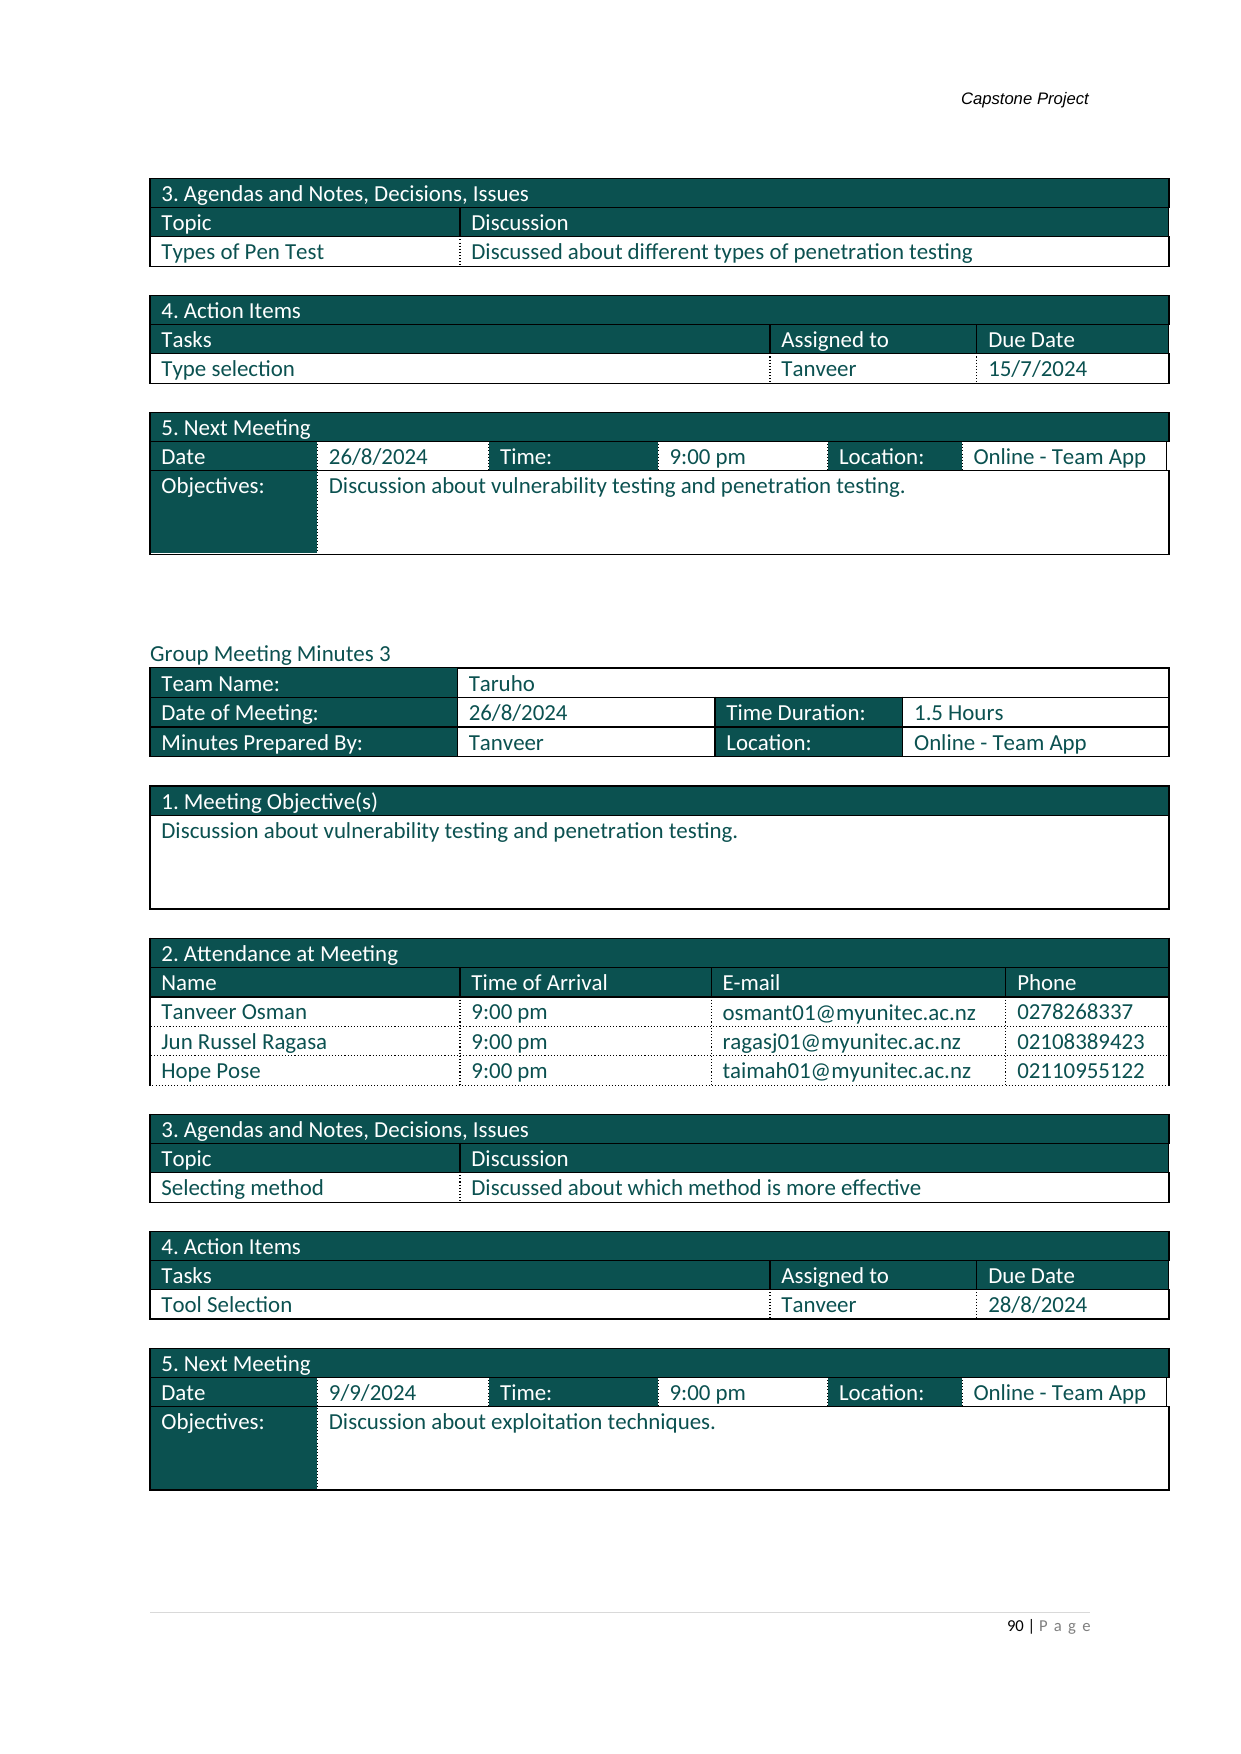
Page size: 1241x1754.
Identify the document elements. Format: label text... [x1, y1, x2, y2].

table_cell Due Date [977, 325, 1168, 353]
table_cell Topic [151, 208, 459, 236]
table_cell Objectives: [151, 1407, 317, 1489]
table_cell Tasks [151, 325, 769, 353]
table_cell Location: [828, 442, 962, 470]
table_header 5. Next Meeting [151, 1349, 1168, 1377]
table_cell 28/8/2024 [977, 1290, 1168, 1318]
table_cell Discussed about different types of penetration testing [460, 237, 1168, 266]
table_cell Discussion [461, 1144, 1168, 1172]
table_cell Tasks [151, 1261, 769, 1289]
table_cell Location: [716, 728, 902, 756]
table_header 4. Action Items [151, 296, 1168, 324]
table_cell Date [151, 442, 317, 470]
table_cell Phone [1006, 968, 1168, 996]
table_cell Online - Team App [903, 728, 1168, 756]
table_cell Discussion about vulnerability testing and penetration testing. [318, 471, 1168, 553]
table_cell 9:00 pm [658, 1378, 828, 1406]
table_cell Time: [489, 442, 658, 470]
table_cell Type selection [151, 354, 770, 382]
table_header Team Name: [151, 668, 457, 697]
table_cell 9/9/2024 [318, 1378, 489, 1406]
table_cell Time Duration: [716, 698, 902, 726]
table_cell Location: [828, 1378, 962, 1406]
table_cell Selecting method [151, 1173, 460, 1201]
table_cell Time of Arrival [461, 968, 711, 996]
table_cell Date [151, 1378, 317, 1406]
table_cell Types of Pen Test [151, 237, 460, 266]
table_header Taruho [458, 669, 1168, 697]
table_cell 9:00 pm [460, 1055, 711, 1085]
table_cell Tool Selection [151, 1290, 770, 1318]
table_cell 26/8/2024 [458, 698, 714, 726]
table_cell ragasj01@myunitec.ac.nz [711, 1026, 1006, 1055]
table_header 2. Attendance at Meeting [151, 939, 1168, 967]
table_cell Discussion about vulnerability testing and penetration testing. [151, 816, 1168, 908]
table_cell Discussion about exploitation techniques. [318, 1407, 1168, 1489]
text Group Meeting Minutes 3 [150, 639, 1090, 667]
table_cell 9:00 pm [460, 998, 711, 1026]
table_cell Discussed about which method is more effective [460, 1173, 1168, 1201]
table_cell 02108389423 [1006, 1026, 1168, 1055]
table_cell Online - Team App [962, 442, 1166, 470]
table_cell 1.5 Hours [903, 698, 1168, 726]
table_header 3. Agendas and Notes, Decisions, Issues [151, 1115, 1168, 1143]
table_cell Tanveer [458, 728, 714, 756]
table_cell Date of Meeting: [151, 698, 457, 726]
table_cell osmant01@myunitec.ac.nz [711, 998, 1006, 1026]
table_cell Tanveer Osman [151, 998, 460, 1026]
table_cell 0278268337 [1006, 998, 1168, 1026]
table_cell 15/7/2024 [977, 354, 1168, 382]
table_cell 9:00 pm [658, 442, 828, 470]
table_cell Objectives: [151, 471, 317, 553]
table_cell Hope Pose [151, 1055, 460, 1085]
table_cell Assigned to [771, 1261, 976, 1289]
table_header 3. Agendas and Notes, Decisions, Issues [151, 179, 1168, 207]
table_cell Tanveer [770, 354, 977, 382]
table_cell E-mail [712, 968, 1005, 996]
table_cell Discussion [461, 208, 1168, 236]
table_cell Jun Russel Ragasa [151, 1026, 460, 1055]
table_cell Time: [489, 1378, 658, 1406]
table_cell Due Date [977, 1261, 1168, 1289]
table_header 1. Meeting Objective(s) [151, 787, 1168, 815]
table_cell Minutes Prepared By: [151, 728, 457, 756]
table_cell Name [151, 968, 459, 996]
table_cell Tanveer [770, 1290, 977, 1318]
table_cell Assigned to [771, 325, 976, 353]
table_header 5. Next Meeting [151, 413, 1168, 441]
table_header 4. Action Items [151, 1232, 1168, 1260]
table_cell Topic [151, 1144, 459, 1172]
table_cell 9:00 pm [460, 1026, 711, 1055]
table_cell 26/8/2024 [318, 442, 489, 470]
table_cell taimah01@myunitec.ac.nz [711, 1055, 1006, 1085]
table_cell Online - Team App [962, 1378, 1166, 1406]
table_cell 02110955122 [1006, 1055, 1168, 1085]
